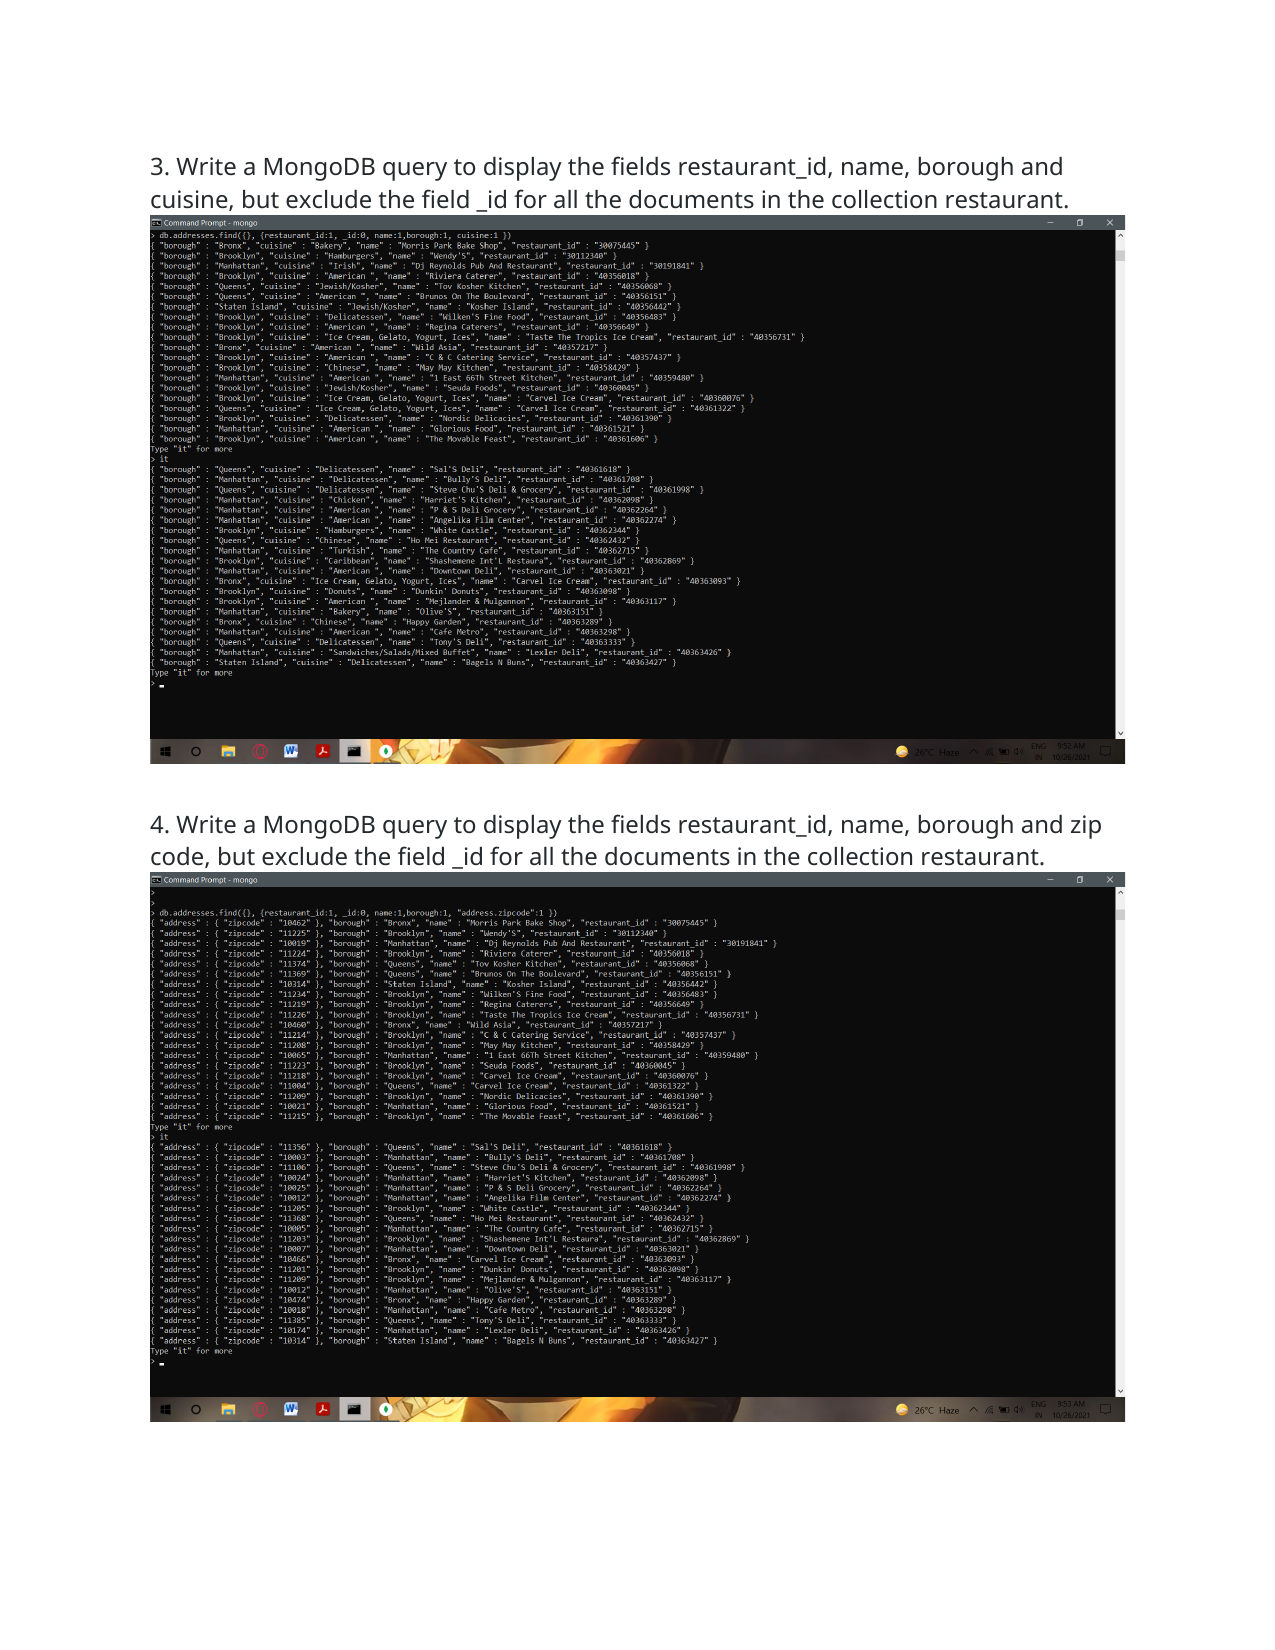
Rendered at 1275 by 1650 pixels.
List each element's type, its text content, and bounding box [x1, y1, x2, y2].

picture [150, 873, 1125, 1422]
text 3. Write a MongoDB query to display the fields restaurant_id, name, borough and cuisine, but exclude the field _id for all the documents in the collection restaurant. [150, 150, 1125, 215]
picture [150, 215, 1125, 764]
text 4. Write a MongoDB query to display the fields restaurant_id, name, borough and zip code, but exclude the field _id for all the documents in the collection restaurant. [150, 807, 1125, 873]
